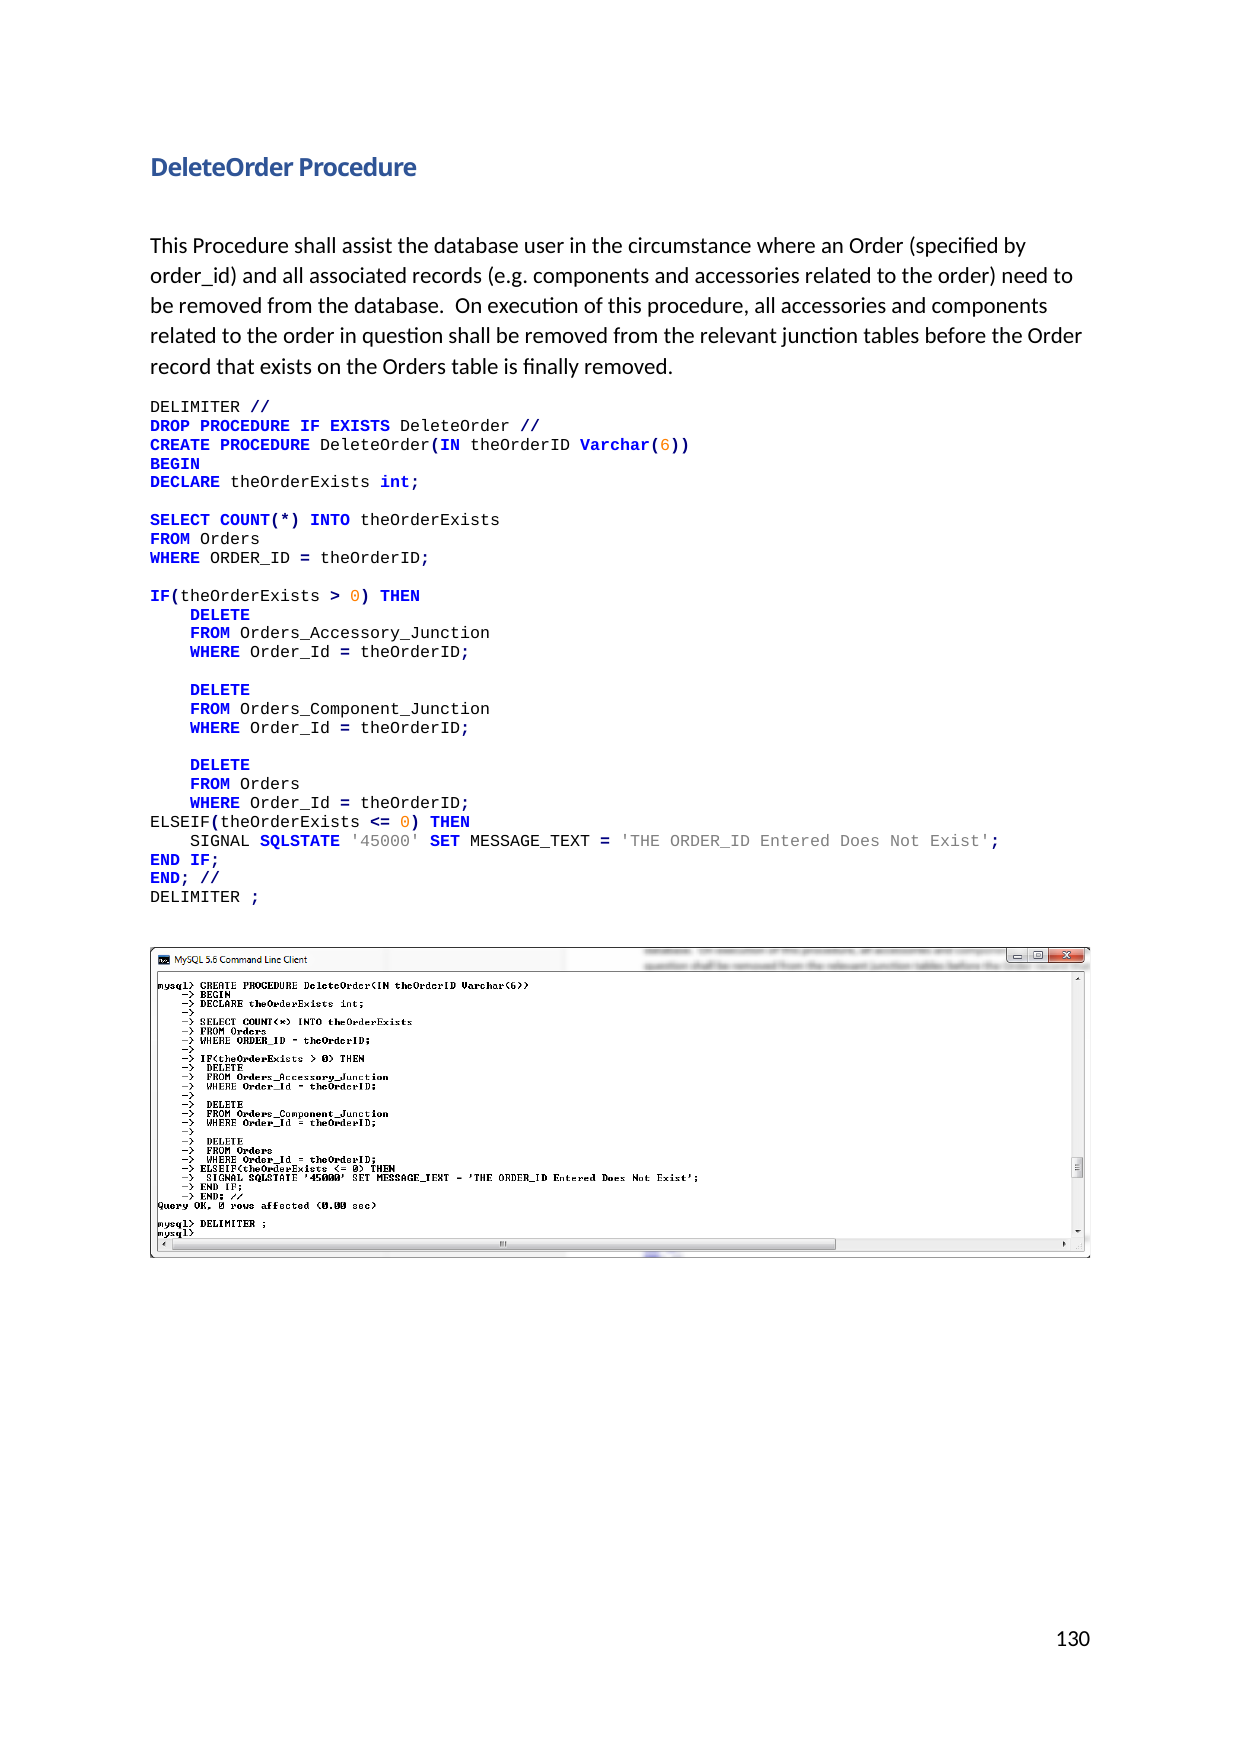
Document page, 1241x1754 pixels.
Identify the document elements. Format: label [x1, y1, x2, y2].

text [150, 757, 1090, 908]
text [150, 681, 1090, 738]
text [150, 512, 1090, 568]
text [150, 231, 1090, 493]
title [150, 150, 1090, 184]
picture [150, 947, 1091, 1258]
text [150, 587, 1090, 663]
